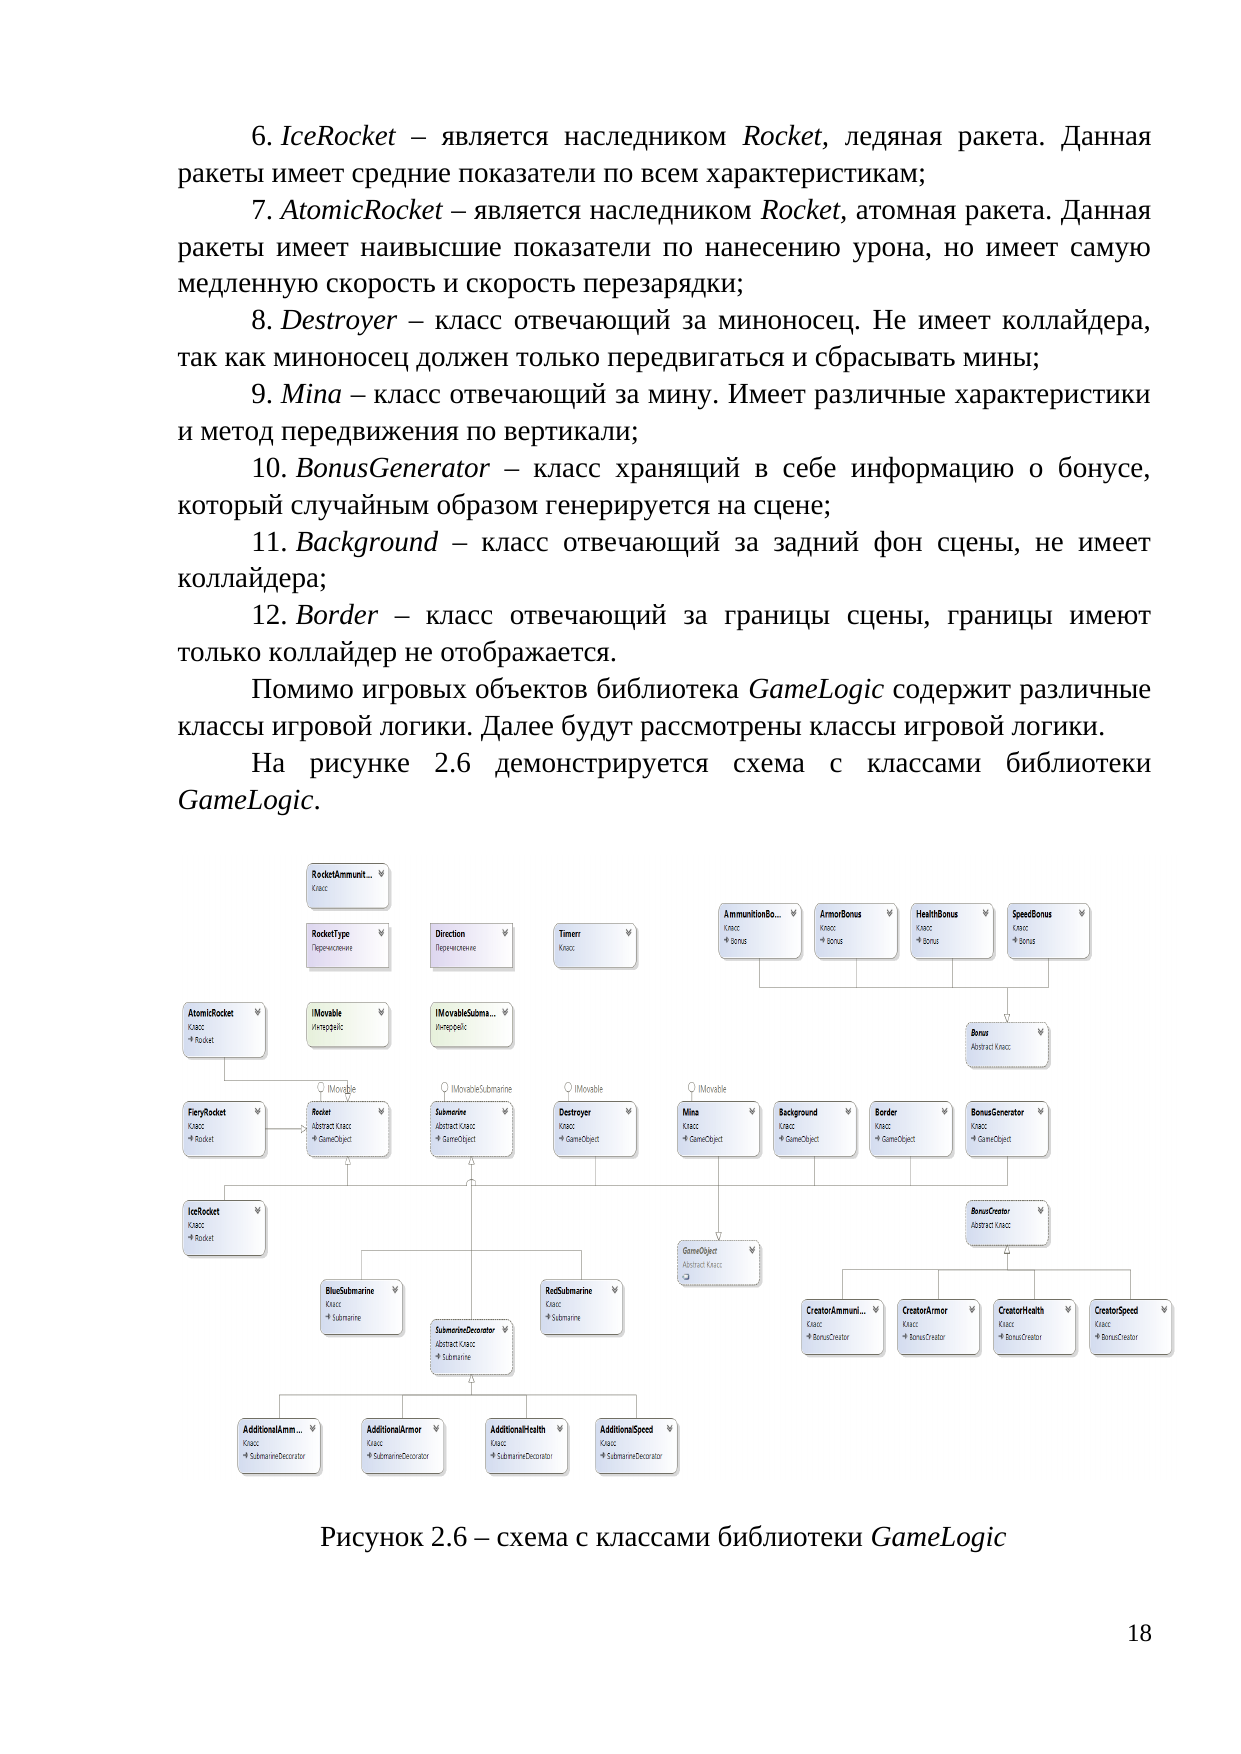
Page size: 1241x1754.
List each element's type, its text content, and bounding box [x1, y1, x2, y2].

text Помимо игровых объектов библиотека GameLogic содержит различные классы игровой логики. Далее будут рассмотрены классы игровой логики. [177, 671, 1152, 742]
list AtomicRocket – является наследником Rocket, атомная ракета. Данная ракеты имеет наивысшие показатели по нанесению урона, но имеет самую медленную скорость и скорость перезарядки; [177, 192, 1152, 299]
list Border – класс отвечающий за границы сцены, границы имеют только коллайдер не отображается. [177, 597, 1152, 668]
list Рисунок 2.6 – схема с классами библиотеки GameLogic [177, 1519, 1152, 1553]
list IceRocket – является наследником Rocket, ледяная ракета. Данная ракеты имеет средние показатели по всем характеристикам; [177, 118, 1152, 188]
picture [177, 855, 1177, 1480]
list Mina – класс отвечающий за мину. Имеет различные характеристики и метод передвижения по вертикали; [177, 376, 1152, 447]
list Background – класс отвечающий за задний фон сцены, не имеет коллайдера; [177, 524, 1152, 594]
list Destroyer – класс отвечающий за миноносец. Не имеет коллайдера, так как миноносец должен только передвигаться и сбрасывать мины; [177, 302, 1152, 373]
text На рисунке 2.6 демонстрируется схема с классами библиотеки GameLogic. [177, 745, 1152, 815]
list BonusGenerator – класс хранящий в себе информацию о бонусе, который случайным образом генерируется на сцене; [177, 450, 1152, 520]
